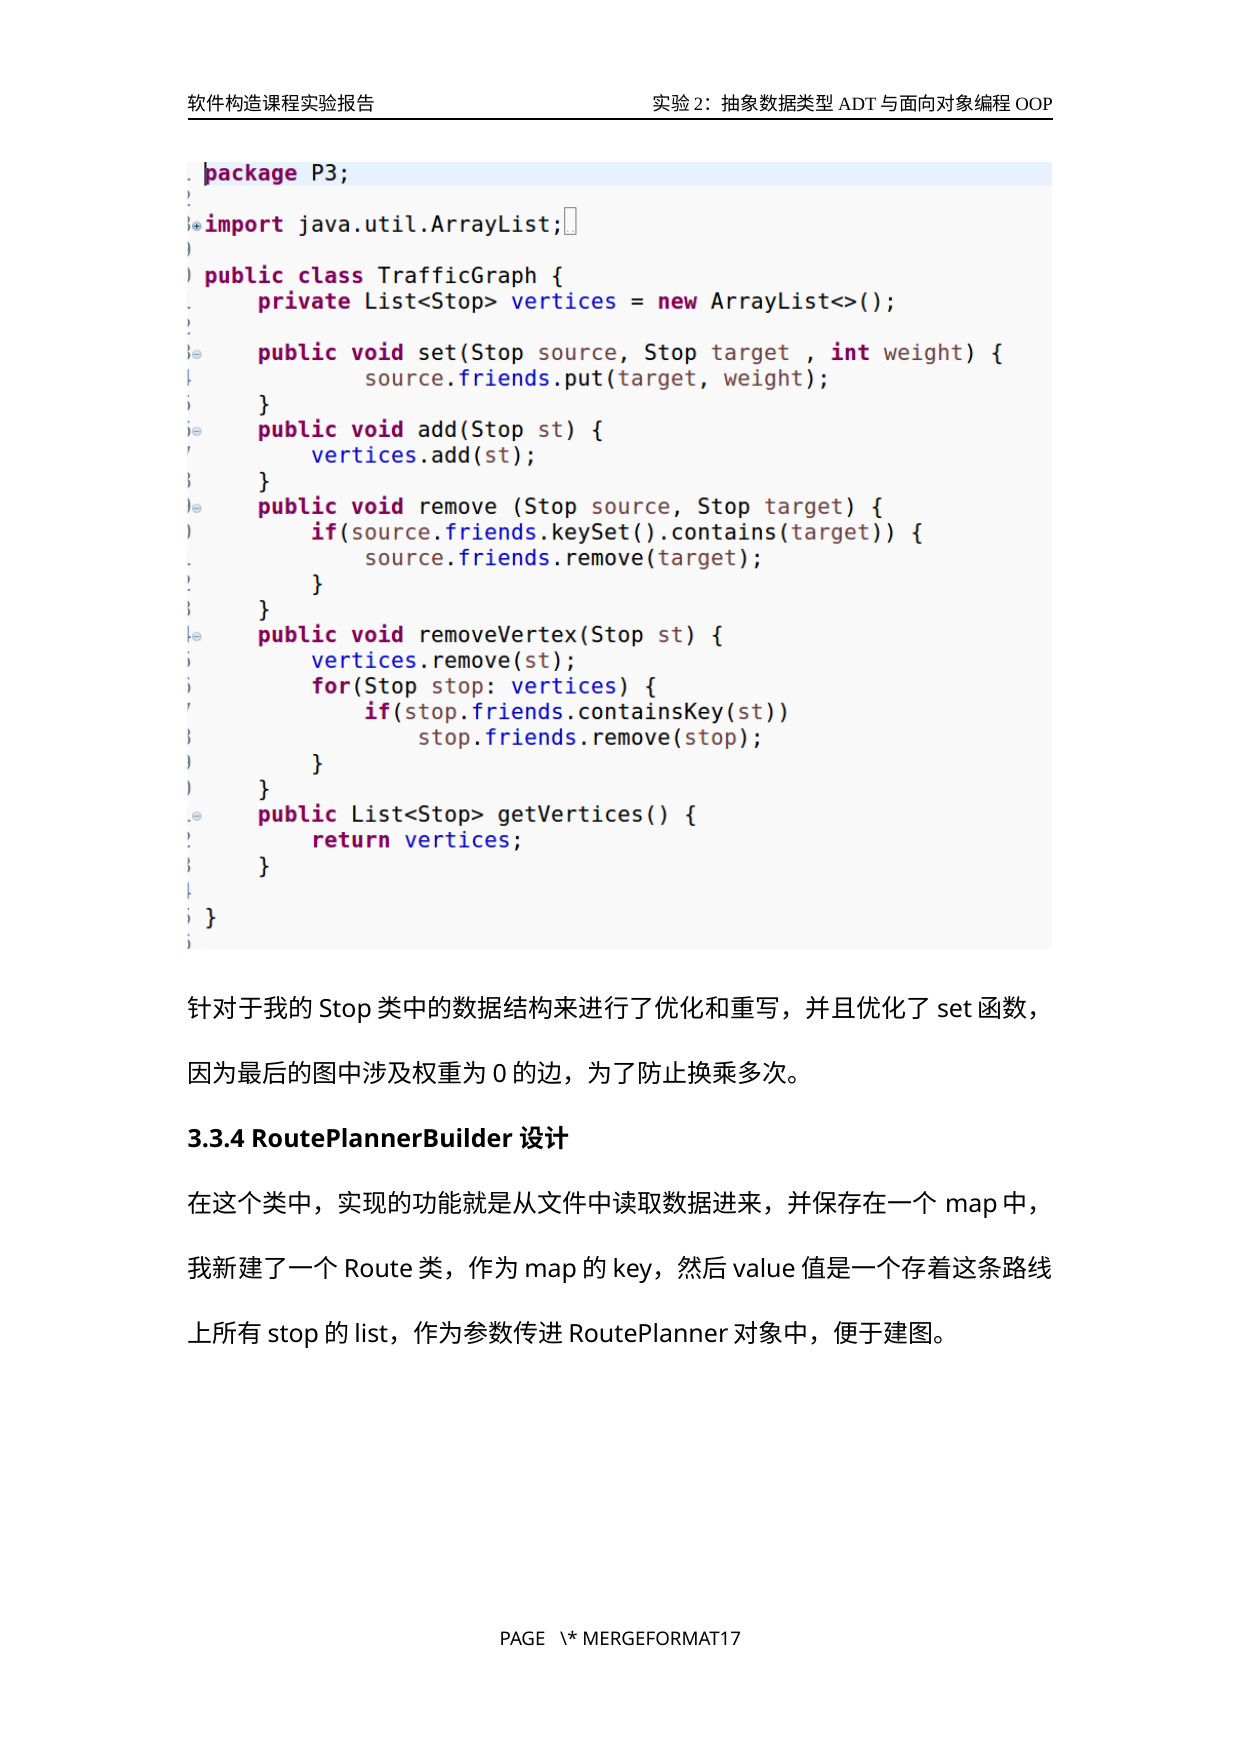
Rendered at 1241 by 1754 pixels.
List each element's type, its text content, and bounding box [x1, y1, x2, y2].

text 3.3.4 RoutePlannerBuilder 设计 [187, 1104, 1053, 1169]
text 针对于我的Stop类中的数据结构来进行了优化和重写，并且优化了set函数，因为最后的图中涉及权重为0的边，为了防止换乘多次。 [187, 974, 1053, 1104]
text 在这个类中，实现的功能就是从文件中读取数据进来，并保存在一个map中，我新建了一个Route类，作为map的key，然后value值是一个存着这条路线上所有stop的list，作为参数传进RoutePlanner对象中，便于建图。 [187, 1169, 1053, 1364]
picture [187, 162, 1052, 949]
